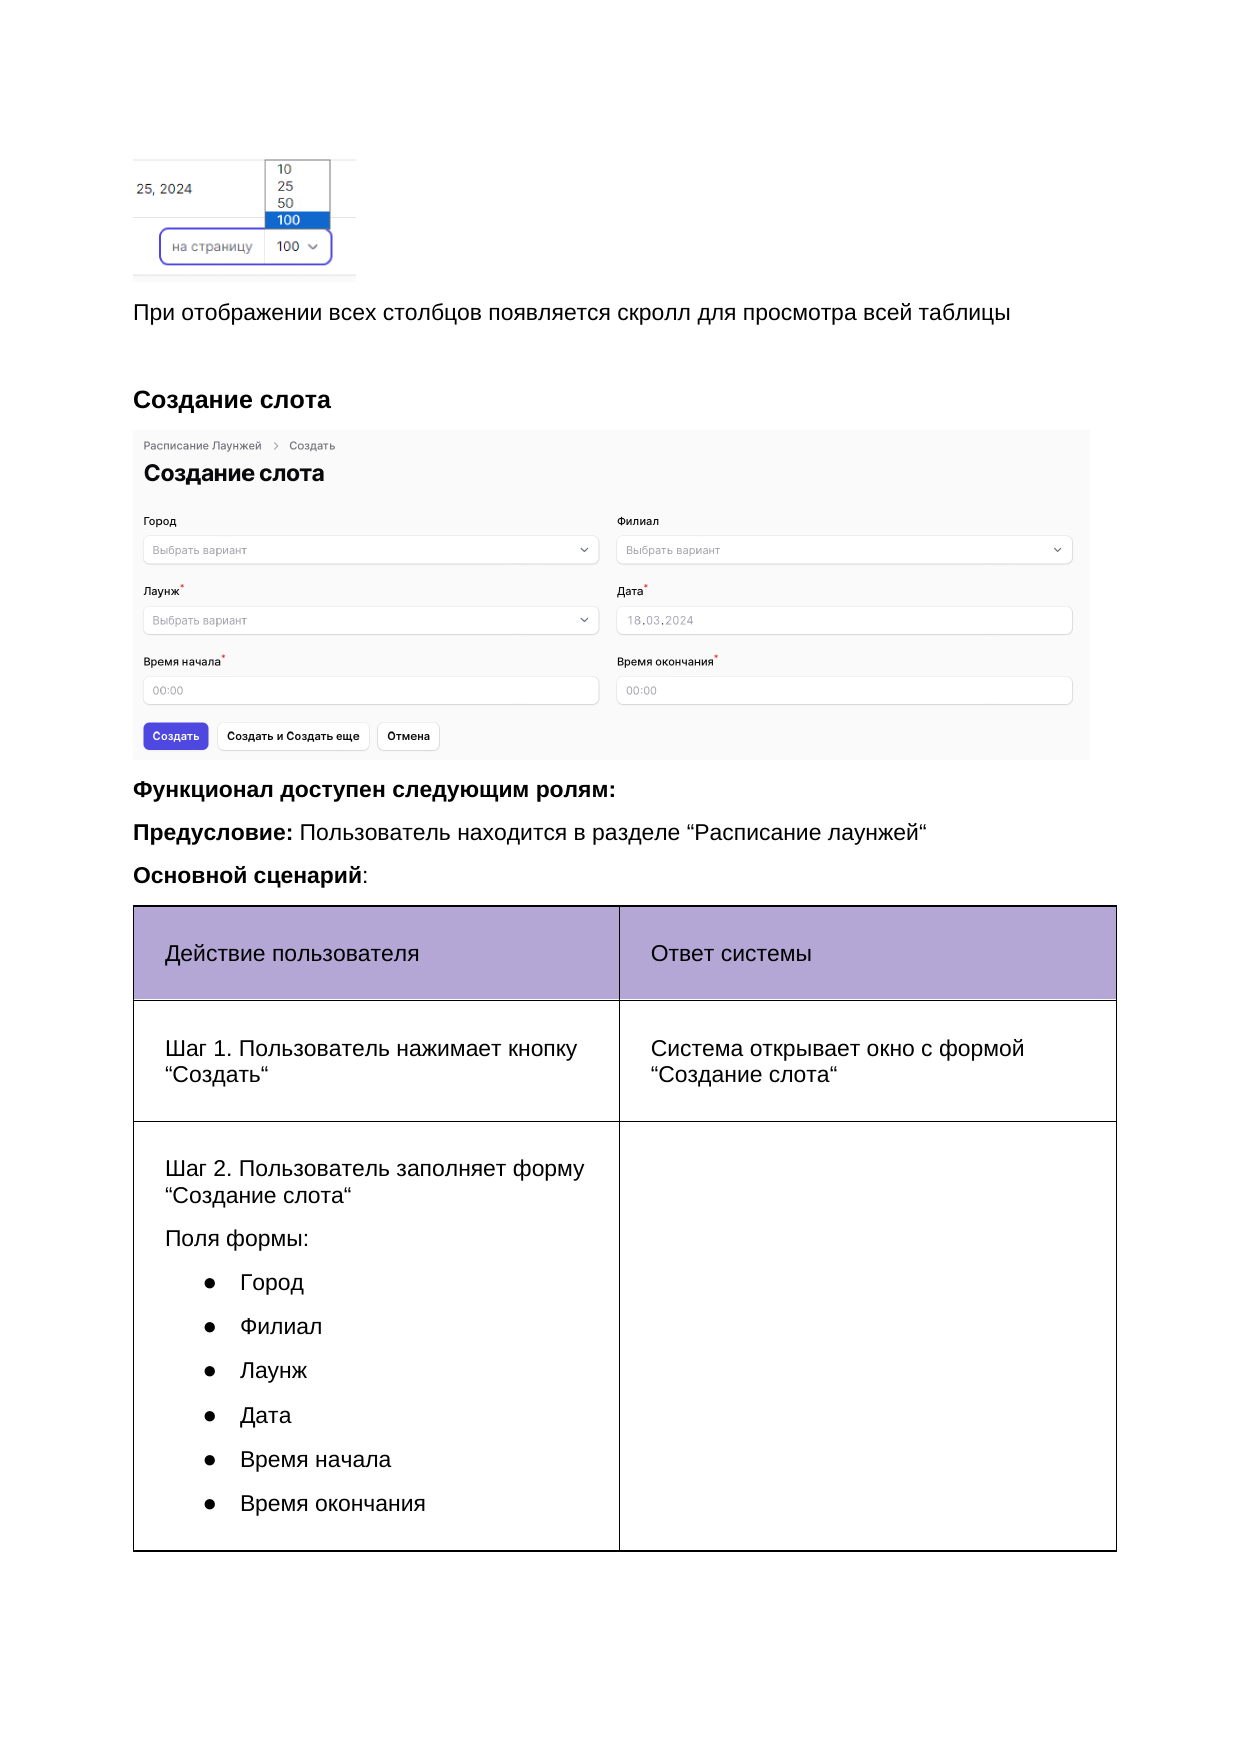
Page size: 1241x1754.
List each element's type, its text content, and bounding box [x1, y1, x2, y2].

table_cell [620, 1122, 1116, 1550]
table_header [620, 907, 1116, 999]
text Основной сценарий: [133, 862, 1090, 888]
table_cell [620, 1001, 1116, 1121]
text Функционал доступен следующим ролям: [133, 776, 1090, 802]
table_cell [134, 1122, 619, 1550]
subtitle Создание слота [95, 385, 1090, 413]
picture [132, 150, 357, 282]
text При отображении всех столбцов появляется скролл для просмотра всей таблицы [133, 299, 1090, 325]
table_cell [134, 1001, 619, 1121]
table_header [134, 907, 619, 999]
picture [132, 430, 1090, 760]
text Предусловие: Пользователь находится в разделе “Расписание лаунжей“ [133, 819, 1090, 845]
